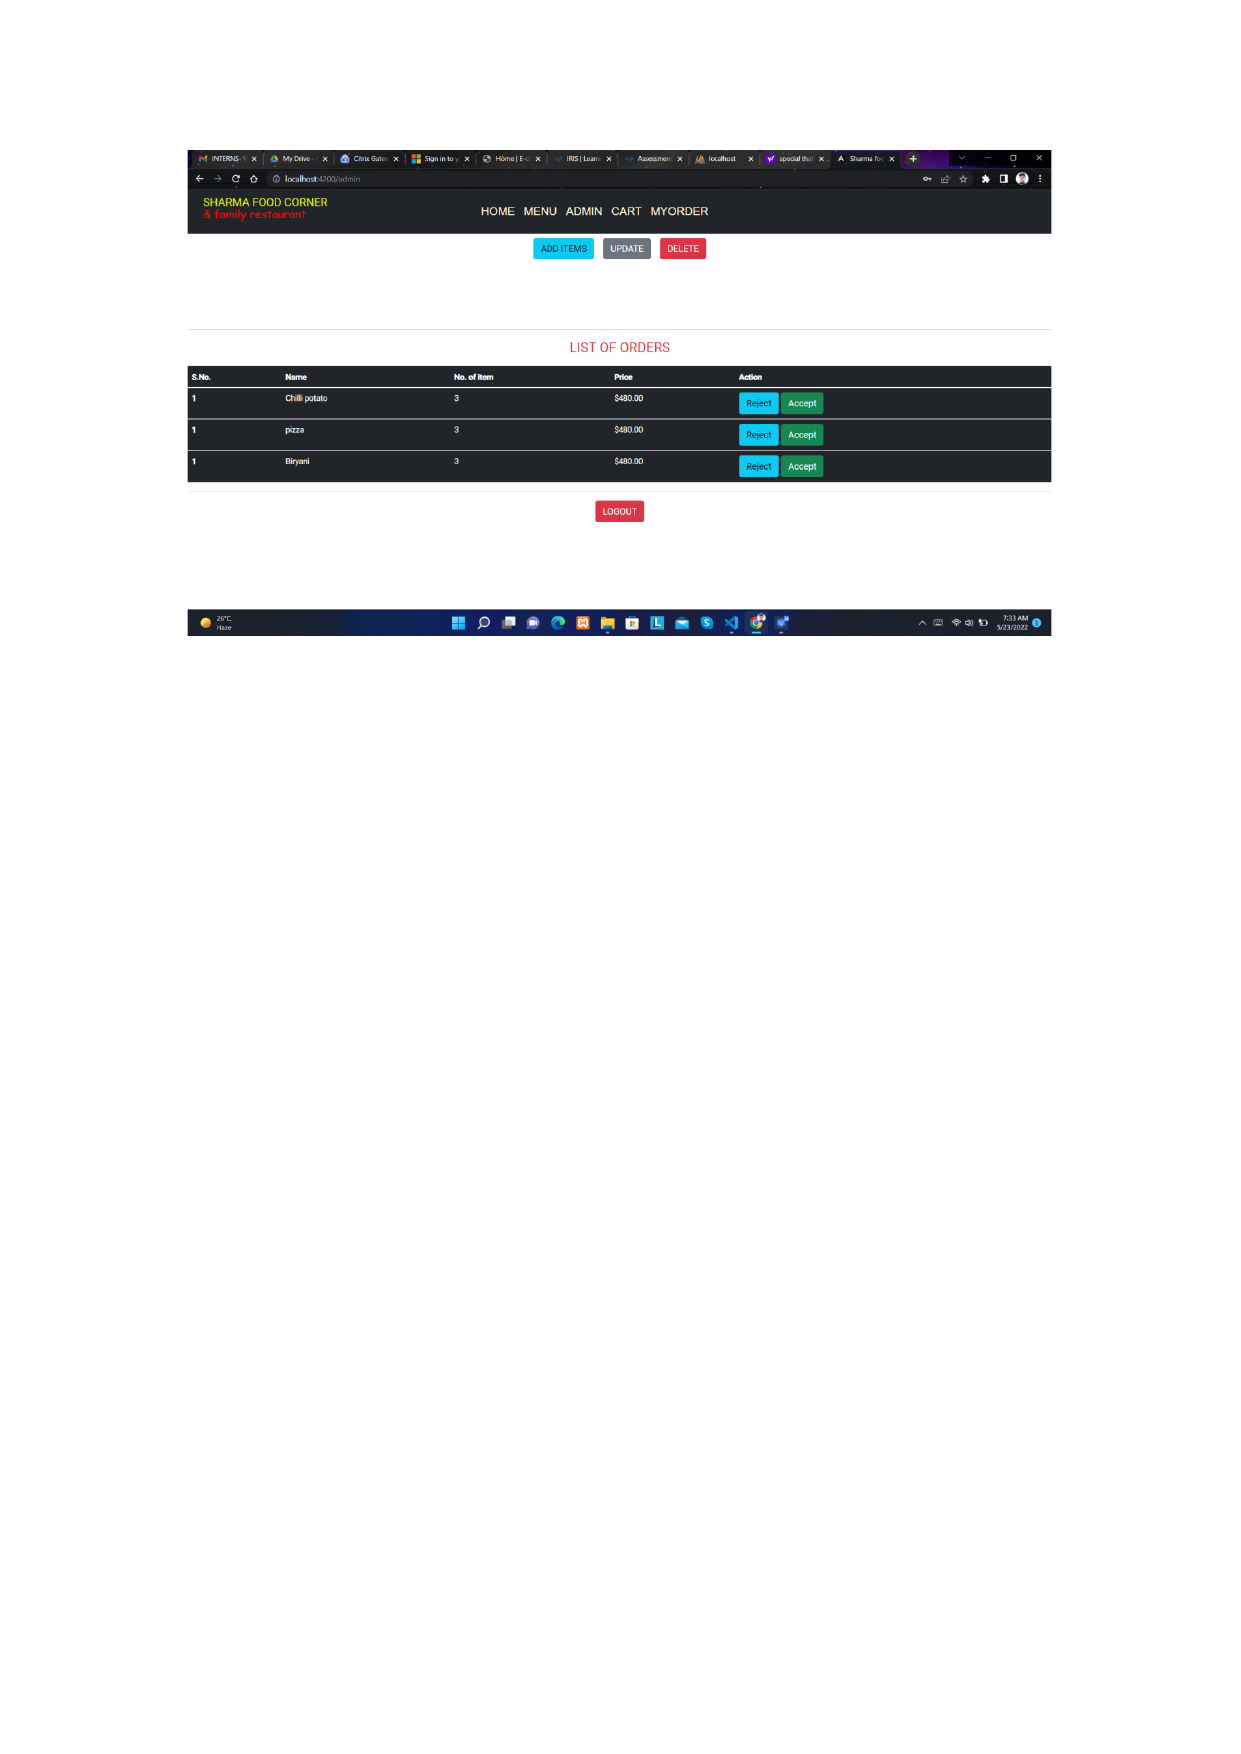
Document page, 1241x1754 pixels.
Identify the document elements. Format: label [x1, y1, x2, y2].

picture [187, 150, 1052, 636]
